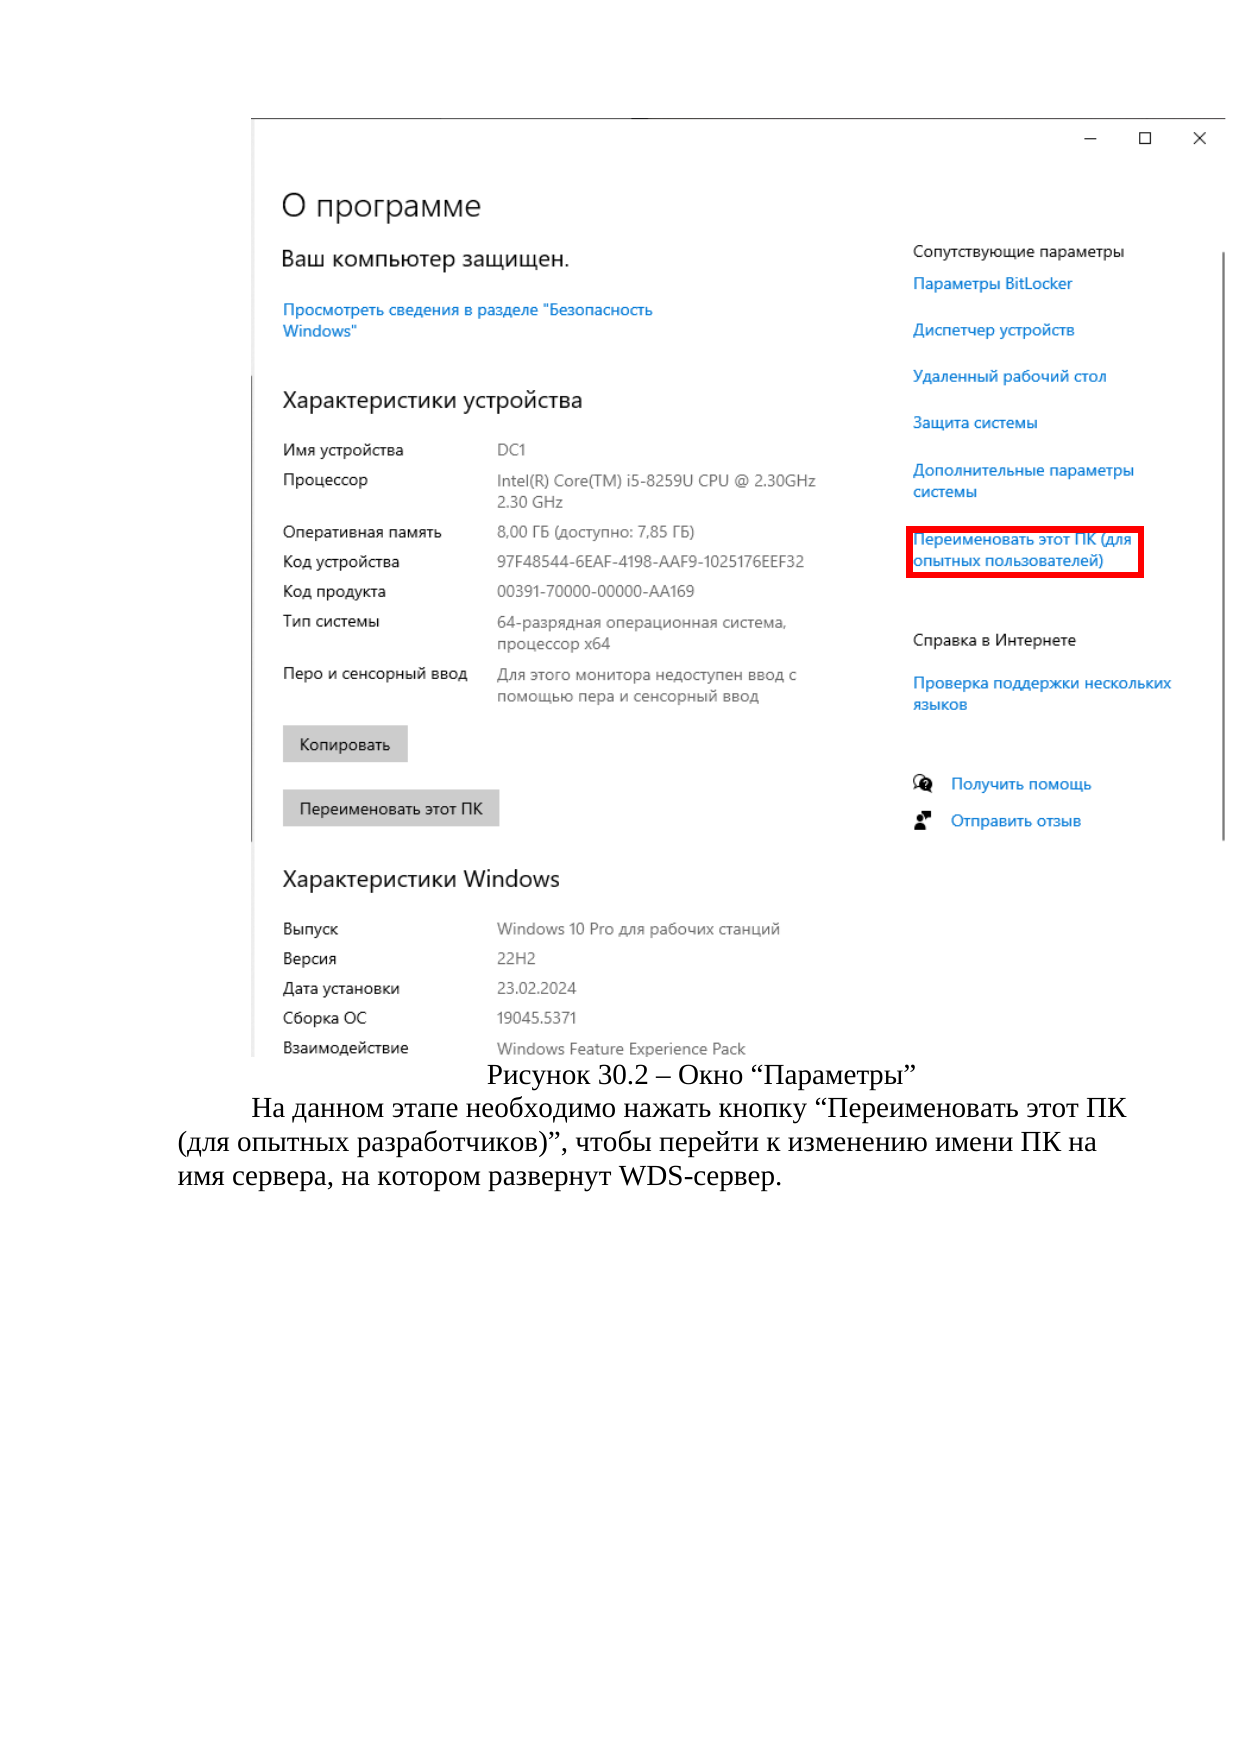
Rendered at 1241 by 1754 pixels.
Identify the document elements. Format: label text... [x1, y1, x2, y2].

text На данном этапе необходимо нажать кнопку “Переименовать этот ПК (для опытных разработчиков)”, чтобы перейти к изменению имени ПК на имя сервера, на котором развернут WDS-сервер. [177, 1091, 1152, 1191]
text Рисунок 30.2 – Окно “Параметры” [177, 1057, 1152, 1091]
picture [251, 118, 1226, 1057]
